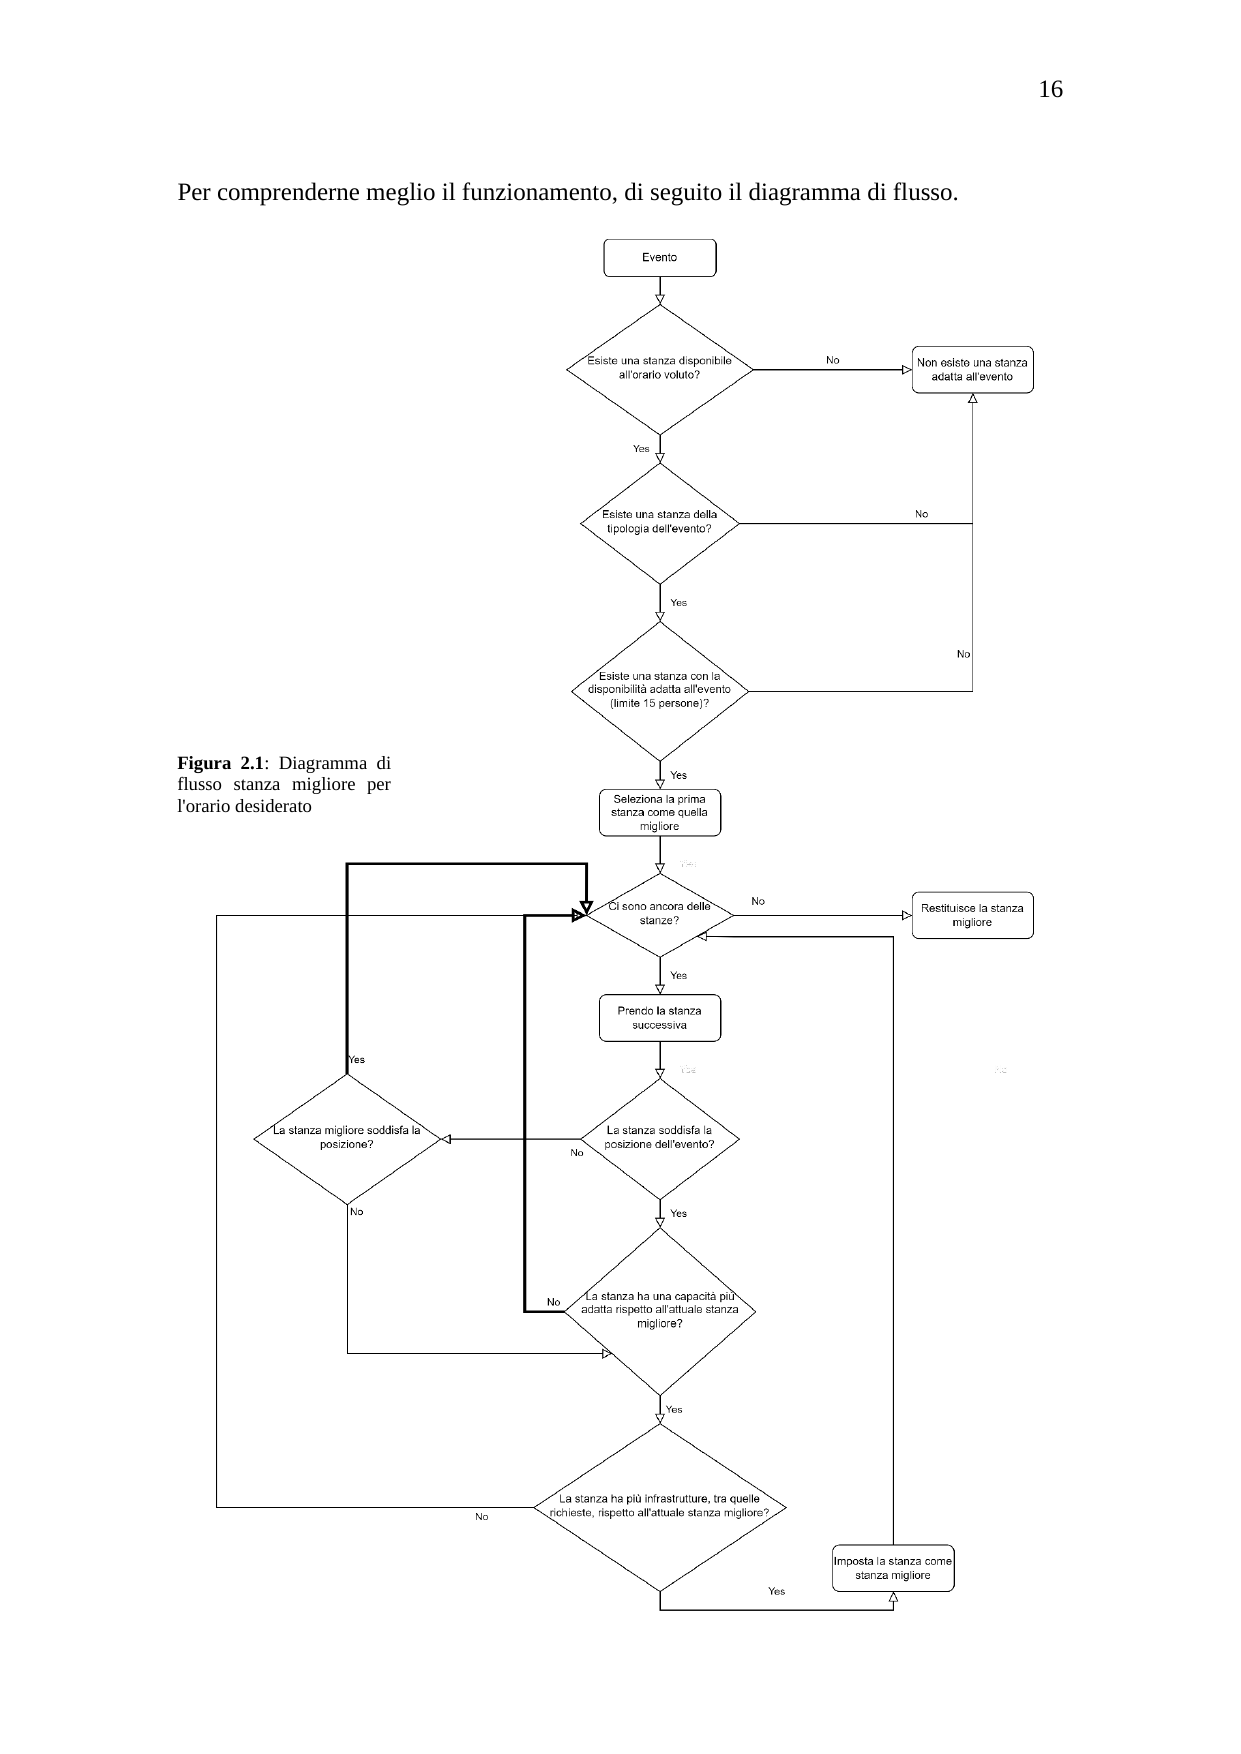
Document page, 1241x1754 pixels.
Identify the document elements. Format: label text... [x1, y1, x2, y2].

picture [198, 229, 1043, 1629]
text Per comprenderne meglio il funzionamento, di seguito il diagramma di flusso. [177, 177, 1063, 206]
